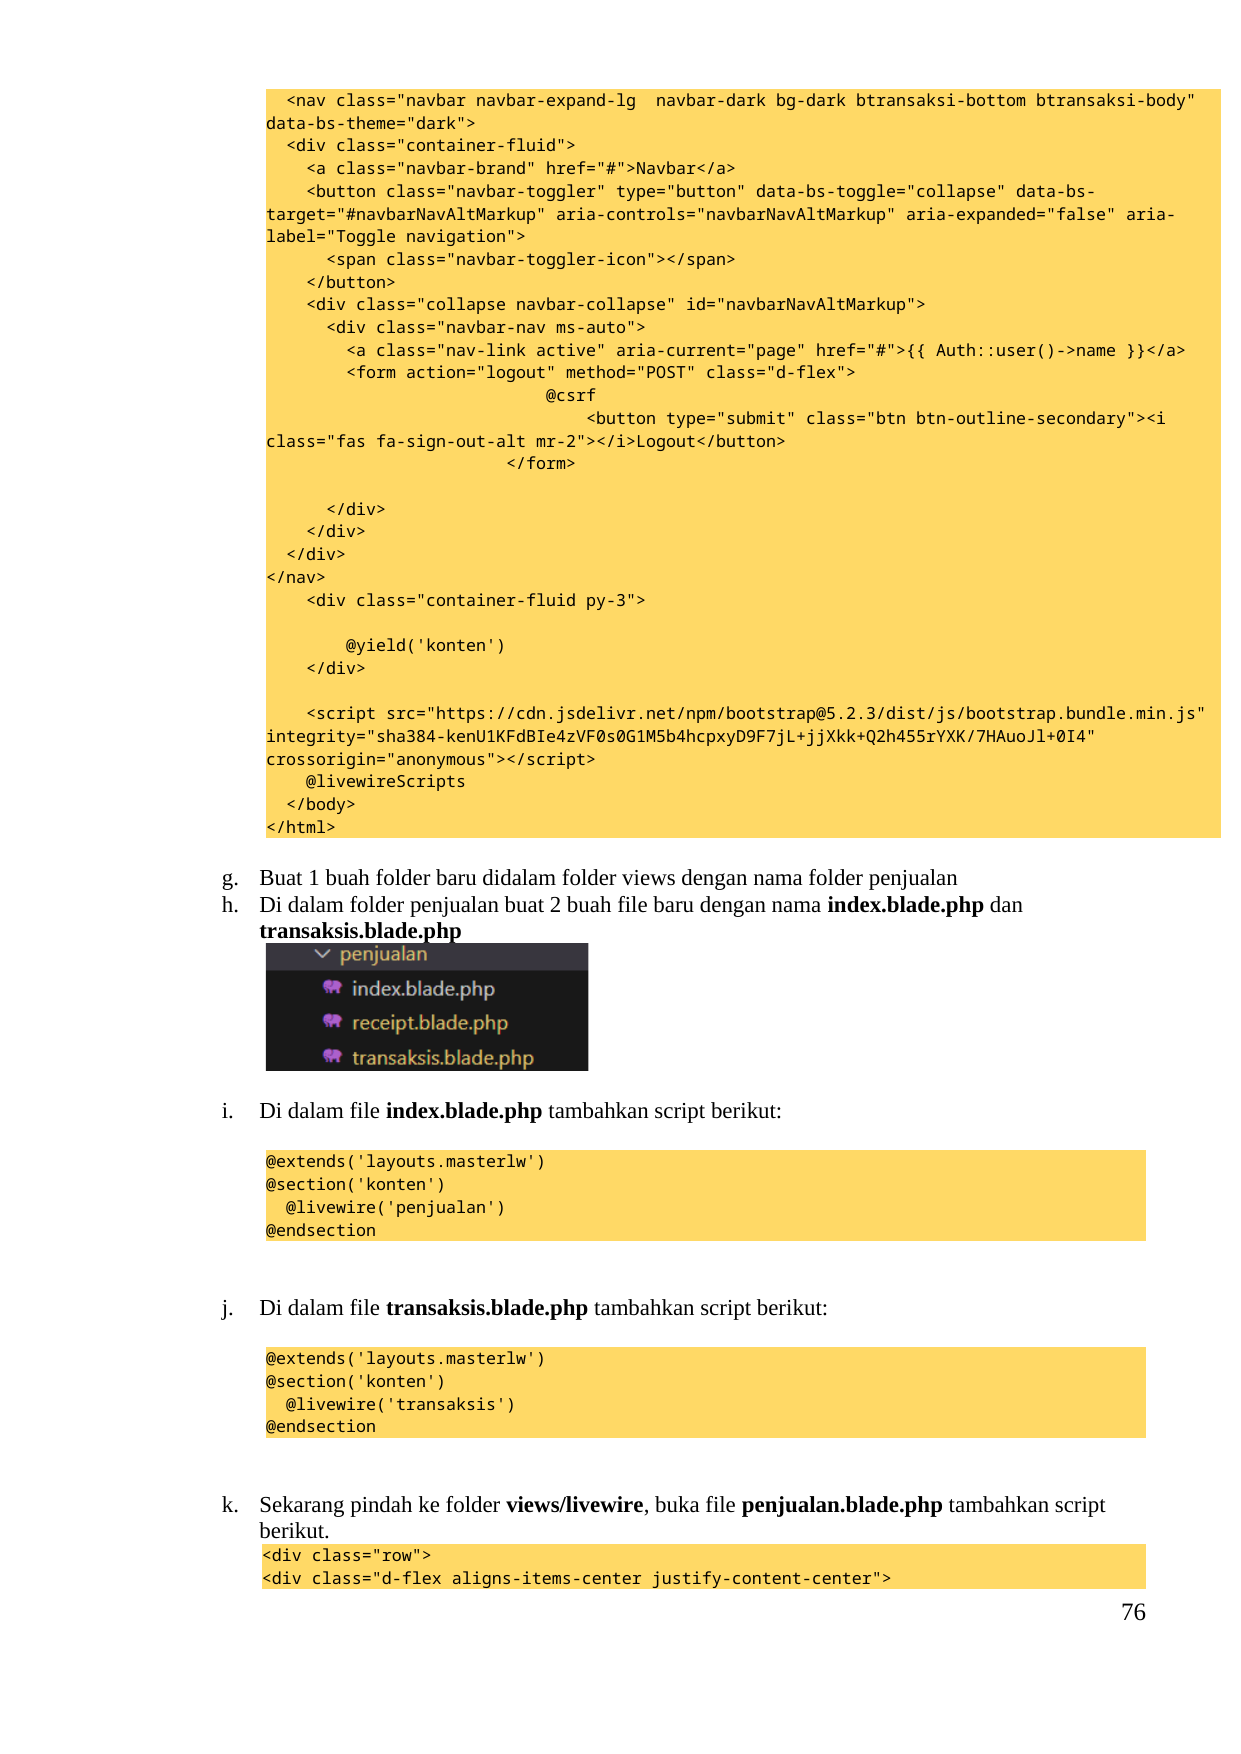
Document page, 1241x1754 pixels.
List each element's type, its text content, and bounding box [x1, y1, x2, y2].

text <button type="submit" class="btn btn-outline-secondary"><i class="fas fa-sign-out-alt mr-2"></i>Logout</button> [266, 407, 1221, 452]
text <div class="navbar-nav ms-auto"> [266, 316, 1221, 338]
text </body> [266, 793, 1221, 815]
list Sekarang pindah ke folder views/livewire, buka file penjualan.blade.php tambahkan script berikut. [222, 1491, 1146, 1544]
list Di dalam folder penjualan buat 2 buah file baru dengan nama index.blade.php dan transaksis.blade.php [222, 891, 1146, 943]
text @csrf [266, 384, 1221, 407]
text <div class="container-fluid py-3"> [266, 588, 1221, 611]
text <nav class="navbar navbar-expand-lg navbar-dark bg-dark btransaksi-bottom btransaksi-body" data-bs-theme="dark"> [266, 89, 1221, 134]
text <a class="navbar-brand" href="#">Navbar</a> [266, 157, 1221, 179]
text @section('konten') [266, 1369, 1146, 1392]
text <button class="navbar-toggler" type="button" data-bs-toggle="collapse" data-bs-target="#navbarNavAltMarkup" aria-controls="navbarNavAltMarkup" aria-expanded="false" aria-label="Toggle navigation"> [266, 179, 1221, 248]
list Buat 1 buah folder baru didalam folder views dengan nama folder penjualan [222, 864, 1146, 891]
text <div class="container-fluid"> [266, 134, 1221, 157]
text @livewire('transaksis') [266, 1392, 1146, 1415]
text @endsection [266, 1415, 1146, 1438]
text @livewire('penjualan') [266, 1195, 1146, 1218]
text <a class="nav-link active" aria-current="page" href="#">{{ Auth::user()->name }}</a> [266, 338, 1221, 361]
text <form action="logout" method="POST" class="d-flex"> [266, 361, 1221, 384]
text </div> [266, 520, 1221, 543]
text </div> [266, 497, 1221, 520]
text <div class="d-flex aligns-items-center justify-content-center"> [262, 1566, 1146, 1589]
text <div class="collapse navbar-collapse" id="navbarNavAltMarkup"> [266, 293, 1221, 316]
text @extends('layouts.masterlw') [266, 1347, 1146, 1369]
picture [265, 943, 589, 1071]
text </html> [266, 815, 1221, 838]
text <div class="row"> [262, 1544, 1146, 1566]
text </div> [266, 543, 1221, 566]
text @section('konten') [266, 1173, 1146, 1195]
text </div> [266, 656, 1221, 679]
list Di dalam file transaksis.blade.php tambahkan script berikut: [222, 1294, 1146, 1321]
text <span class="navbar-toggler-icon"></span> [266, 248, 1221, 270]
text @extends('layouts.masterlw') [266, 1150, 1146, 1173]
text @yield('konten') [266, 634, 1221, 656]
text </nav> [266, 566, 1221, 588]
text </form> [266, 452, 1221, 475]
text <script src="https://cdn.jsdelivr.net/npm/bootstrap@5.2.3/dist/js/bootstrap.bundle.min.js" integrity="sha384-kenU1KFdBIe4zVF0s0G1M5b4hcpxyD9F7jL+jjXkk+Q2h455rYXK/7HAuoJl+0I4" crossorigin="anonymous"></script> [266, 702, 1221, 770]
text </button> [266, 270, 1221, 293]
list Di dalam file index.blade.php tambahkan script berikut: [222, 1097, 1146, 1124]
text @endsection [266, 1218, 1146, 1241]
text @livewireScripts [266, 770, 1221, 793]
